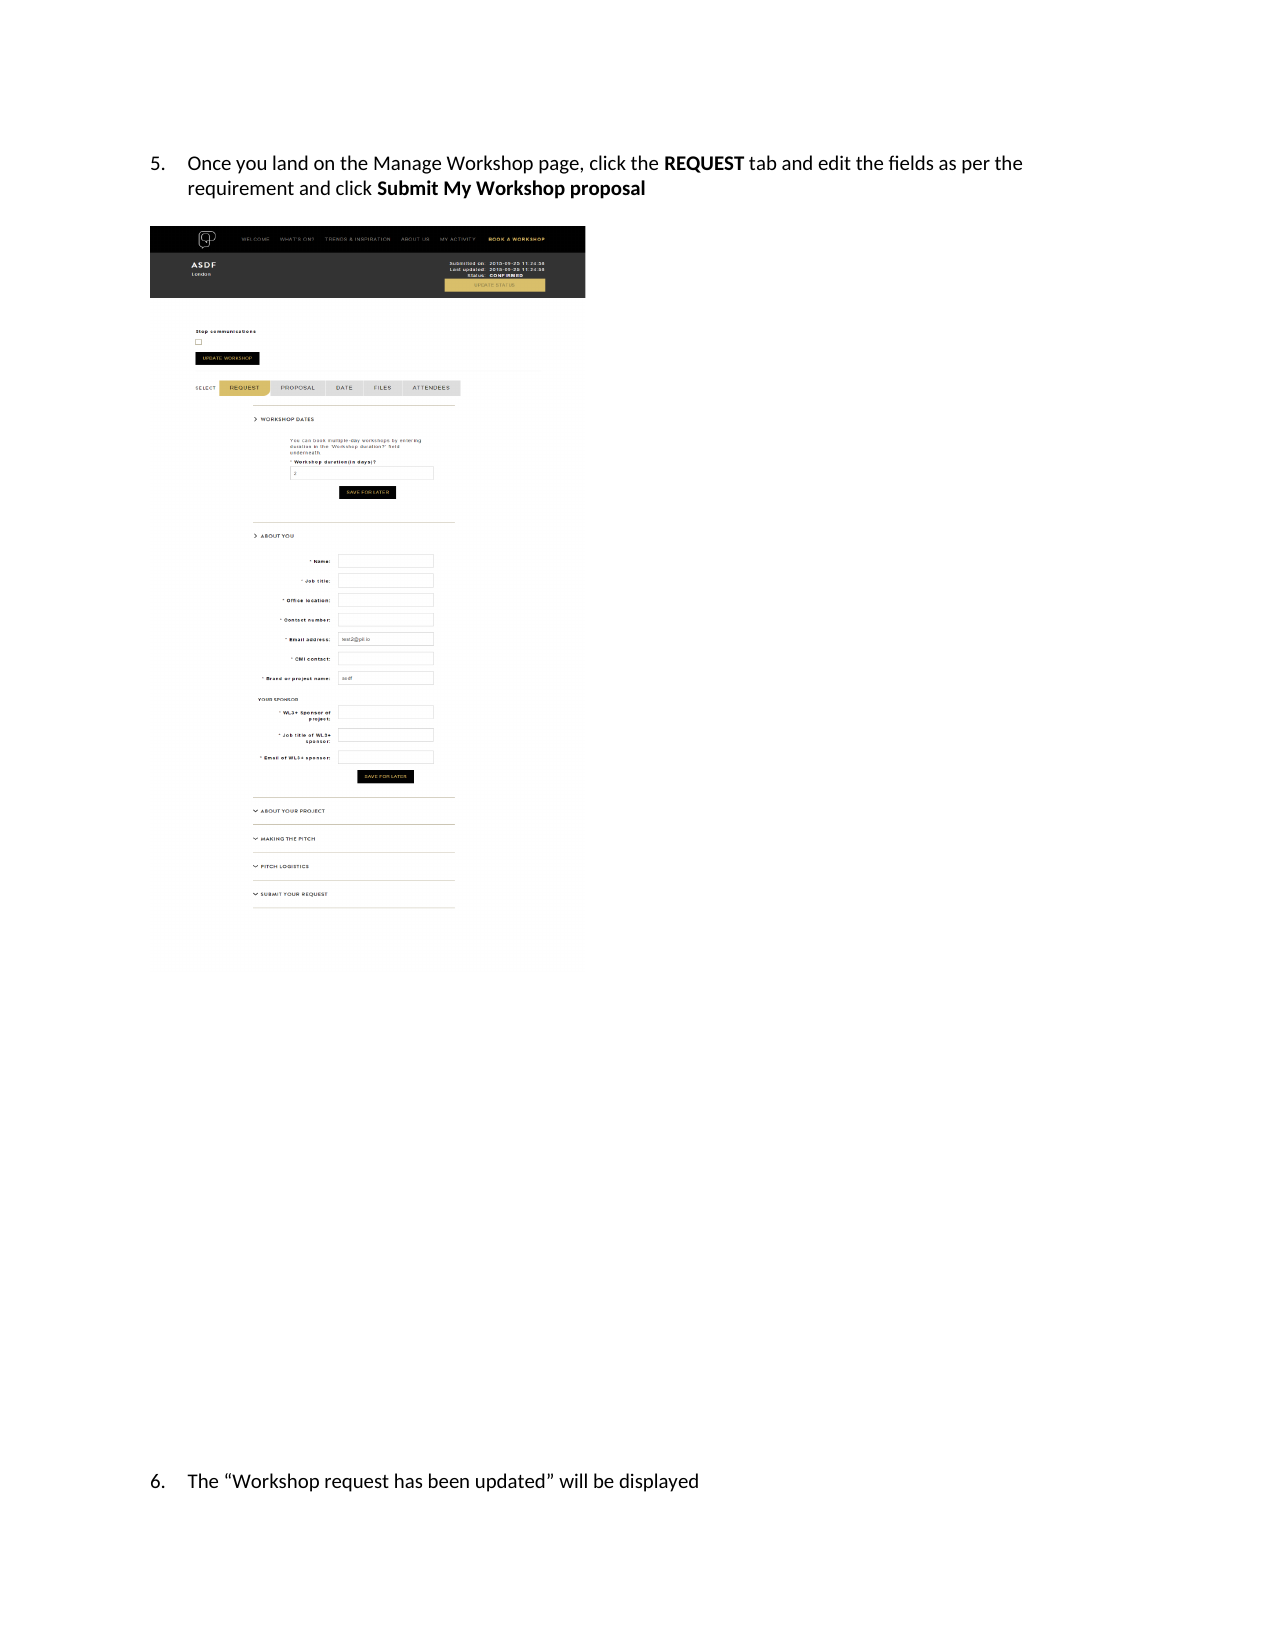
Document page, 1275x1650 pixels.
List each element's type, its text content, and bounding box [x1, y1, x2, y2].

picture [150, 226, 586, 972]
list The “Workshop request has been updated” will be displayed [150, 1468, 1125, 1494]
list Once you land on the Manage Workshop page, click the REQUEST tab and edit the fields as per the requirement and click Submit My Workshop proposal [150, 150, 1125, 201]
